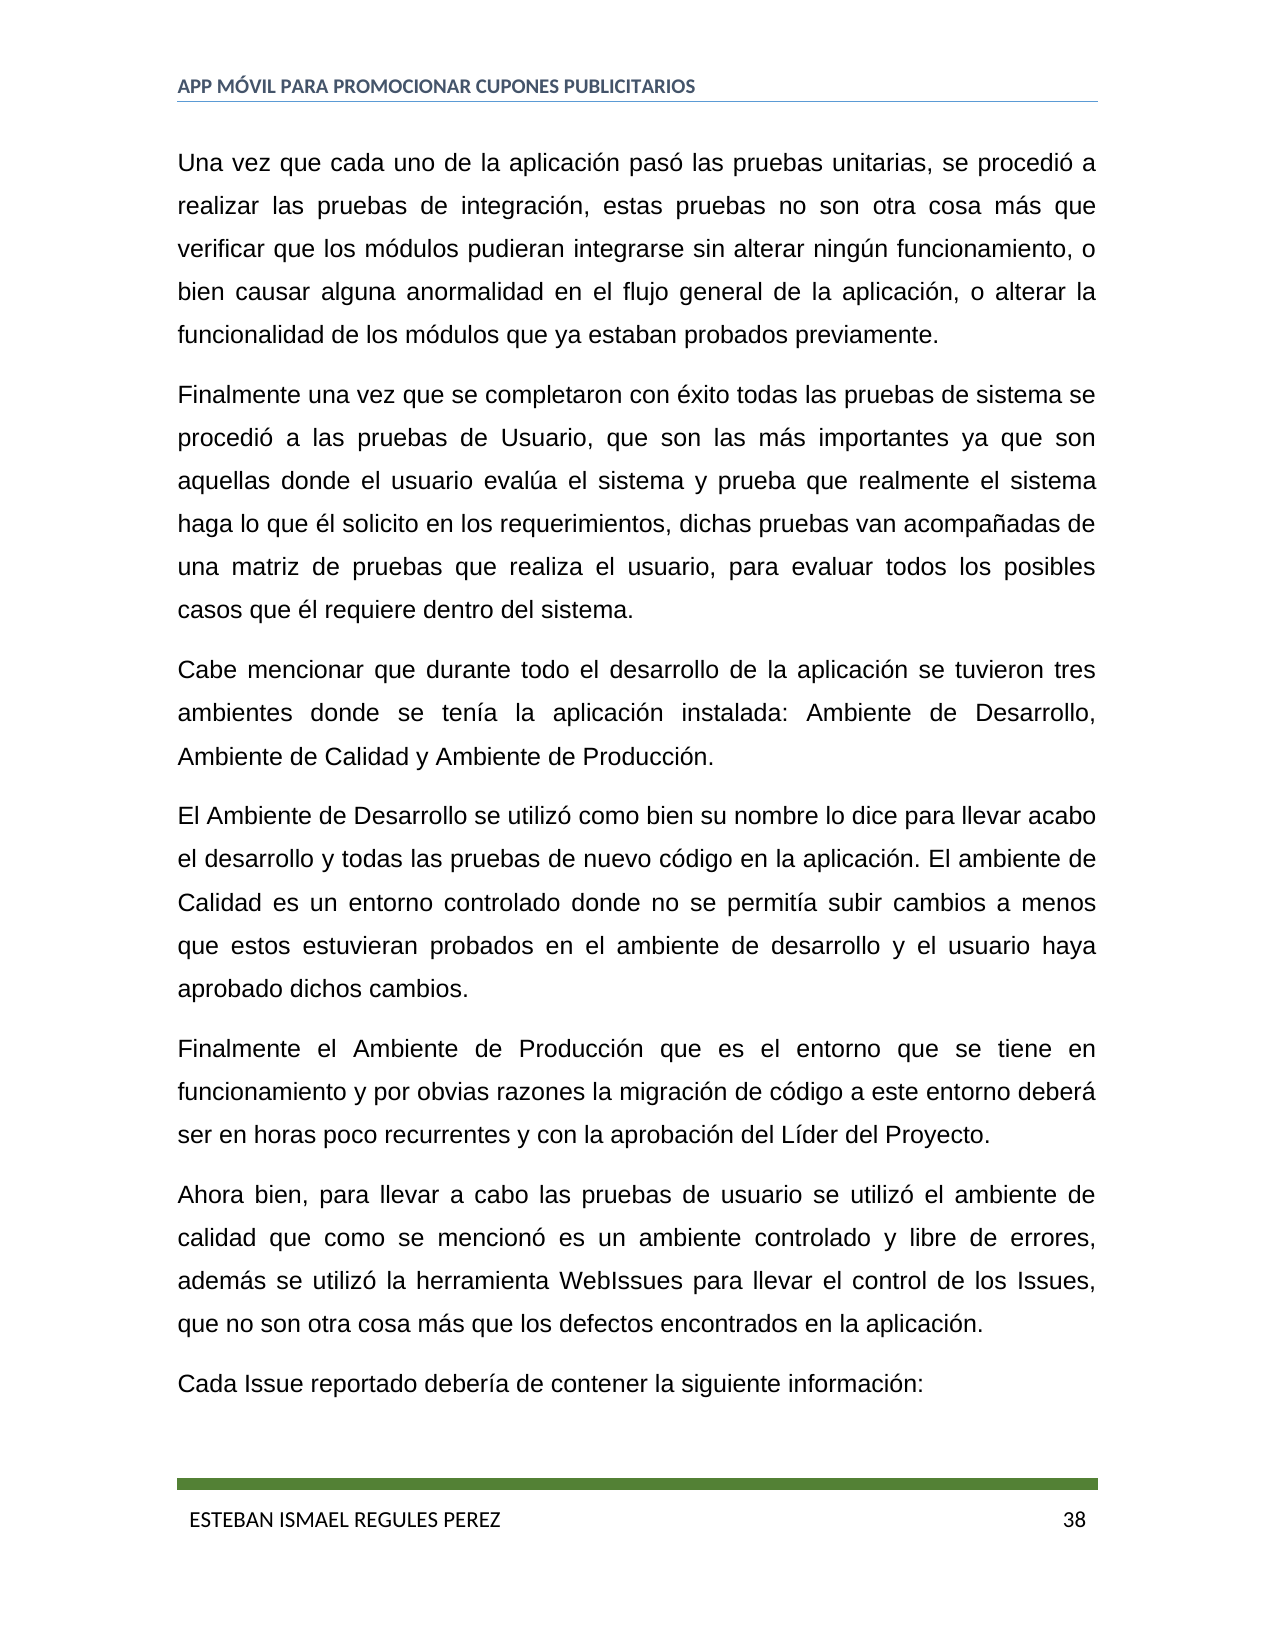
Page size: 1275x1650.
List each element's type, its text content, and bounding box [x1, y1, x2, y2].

text Finalmente una vez que se completaron con éxito todas las pruebas de sistema se procedió a las pruebas de Usuario, que son las más importantes ya que son aquellas donde el usuario evalúa el sistema y prueba que realmente el sistema haga lo que él solicito en los requerimientos, dichas pruebas van acompañadas de una matriz de pruebas que realiza el usuario, para evaluar todos los posibles casos que él requiere dentro del sistema. [177, 380, 1098, 624]
text Cada Issue reportado debería de contener la siguiente información: [177, 1369, 1098, 1398]
text Ahora bien, para llevar a cabo las pruebas de usuario se utilizó el ambiente de calidad que como se mencionó es un ambiente controlado y libre de errores, además se utilizó la herramienta WebIssues para llevar el control de los Issues, que no son otra cosa más que los defectos encontrados en la aplicación. [177, 1180, 1098, 1338]
text Una vez que cada uno de la aplicación pasó las pruebas unitarias, se procedió a realizar las pruebas de integración, estas pruebas no son otra cosa más que verificar que los módulos pudieran integrarse sin alterar ningún funcionamiento, o bien causar alguna anormalidad en el flujo general de la aplicación, o alterar la funcionalidad de los módulos que ya estaban probados previamente. [177, 148, 1098, 349]
text Cabe mencionar que durante todo el desarrollo de la aplicación se tuvieron tres ambientes donde se tenía la aplicación instalada: Ambiente de Desarrollo, Ambiente de Calidad y Ambiente de Producción. [177, 655, 1098, 770]
text El Ambiente de Desarrollo se utilizó como bien su nombre lo dice para llevar acabo el desarrollo y todas las pruebas de nuevo código en la aplicación. El ambiente de Calidad es un entorno controlado donde no se permitía subir cambios a menos que estos estuvieran probados en el ambiente de desarrollo y el usuario haya aprobado dichos cambios. [177, 801, 1098, 1003]
text Finalmente el Ambiente de Producción que es el entorno que se tiene en funcionamiento y por obvias razones la migración de código a este entorno deberá ser en horas poco recurrentes y con la aprobación del Líder del Proyecto. [177, 1034, 1098, 1149]
